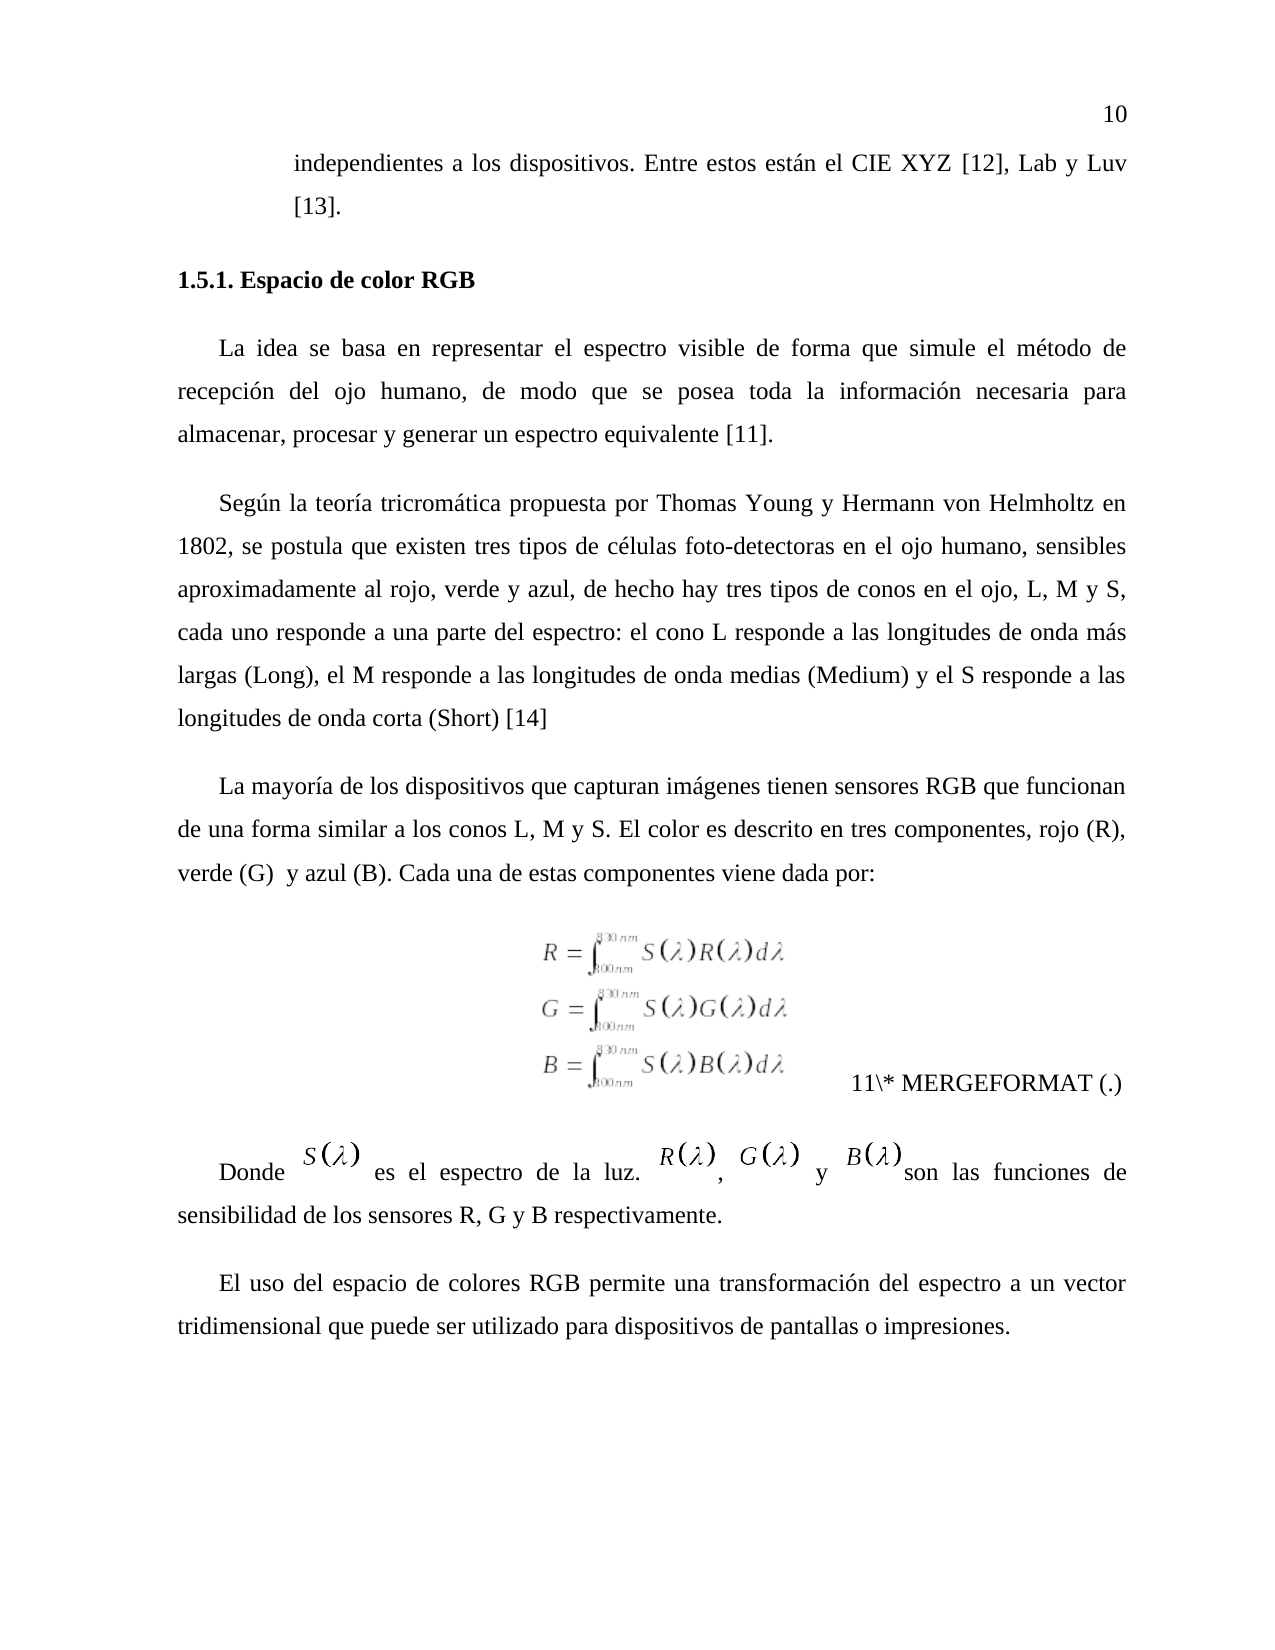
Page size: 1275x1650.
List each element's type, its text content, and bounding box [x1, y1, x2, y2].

text El uso del espacio de colores RGB permite una transformación del espectro a un vector tridimensional que puede ser utilizado para dispositivos de pantallas o impresiones. [177, 1268, 1127, 1340]
text Donde es el espectro de la luz. , y son las funciones de sensibilidad de los sensores R, G y B respectivamente. [177, 1136, 1127, 1228]
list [256, 148, 1127, 219]
subtitle Espacio de color RGB [177, 265, 1127, 294]
text La mayoría de los dispositivos que capturan imágenes tienen sensores RGB que funcionan de una forma similar a los conos L, M y S. El color es descrito en tres componentes, rojo (R), verde (G) y azul (B). Cada una de estas componentes viene dada por: [177, 771, 1127, 886]
text Según la teoría tricromática propuesta por Thomas Young y Hermann von Helmholtz en 1802, se postula que existen tres tipos de células foto-detectoras en el ojo humano, sensibles aproximadamente al rojo, verde y azul, de hecho hay tres tipos de conos en el ojo, L, M y S, cada uno responde a una parte del espectro: el cono L responde a las longitudes de onda más largas (Long), el M responde a las longitudes de onda medias (Medium) y el S responde a las longitudes de onda corta (Short) [14] [177, 488, 1127, 732]
text La idea se basa en representar el espectro visible de forma que simule el método de recepción del ojo humano, de modo que se posea toda la información necesaria para almacenar, procesar y generar un espectro equivalente [11]. [177, 333, 1127, 448]
